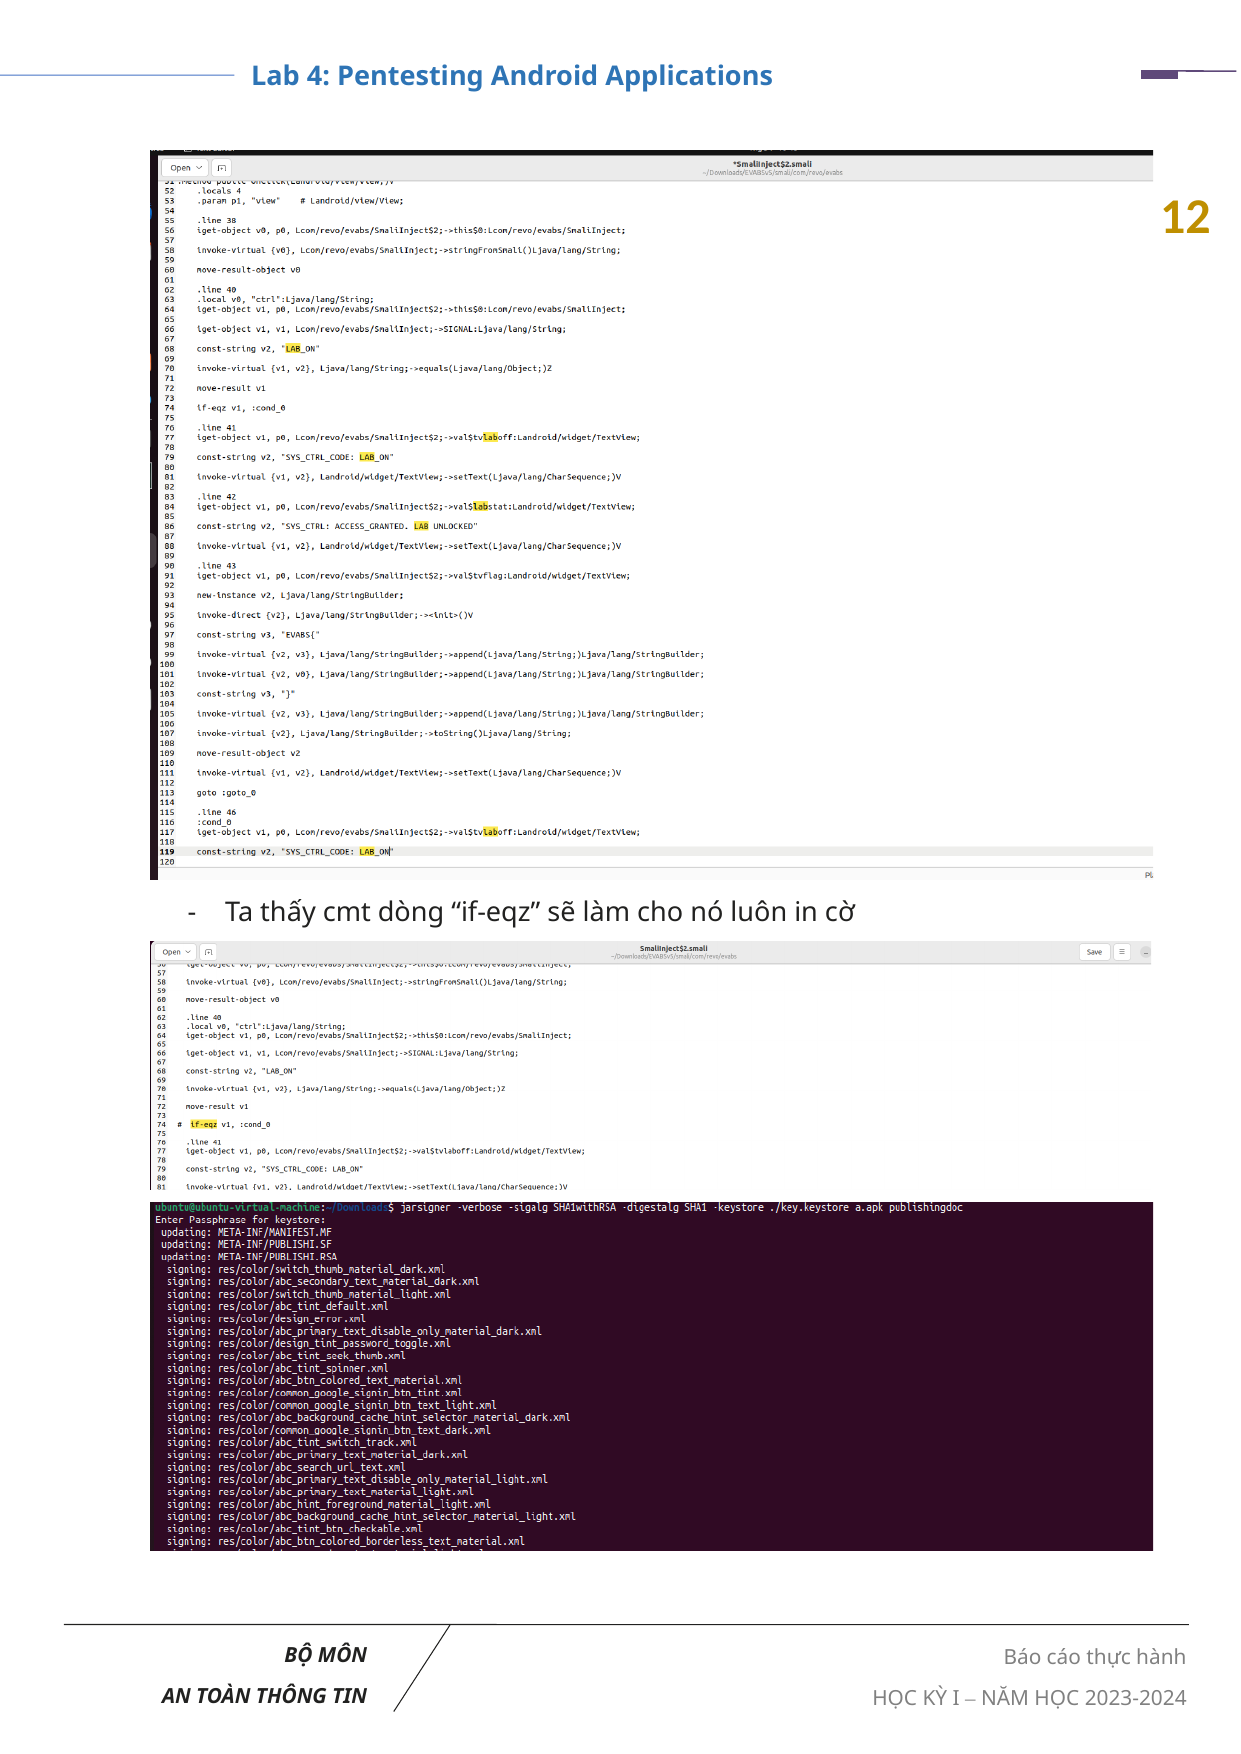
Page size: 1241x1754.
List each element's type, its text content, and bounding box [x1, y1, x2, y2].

picture [150, 941, 1152, 1190]
picture [150, 1202, 1154, 1551]
list Ta thấy cmt dòng “if-eqz” sẽ làm cho nó luôn in cờ [187, 892, 1153, 929]
picture [150, 150, 1154, 880]
